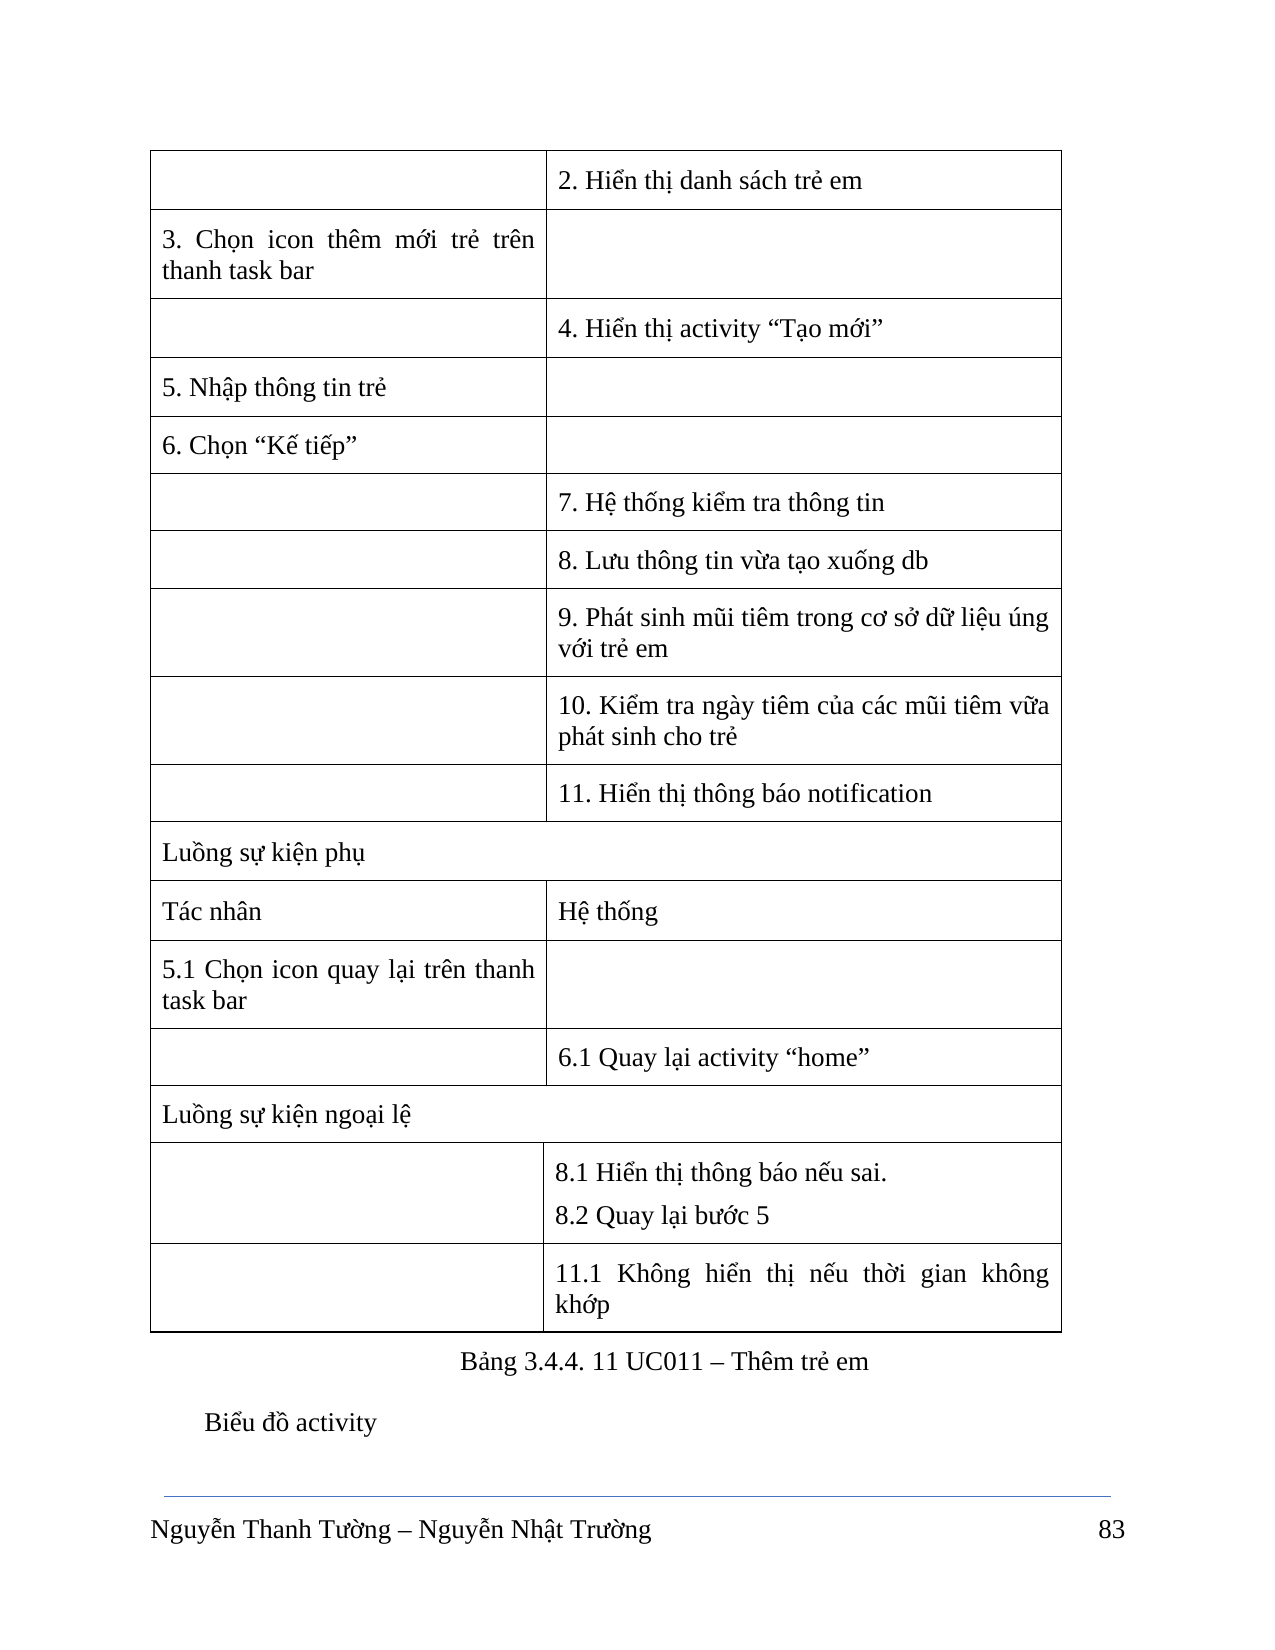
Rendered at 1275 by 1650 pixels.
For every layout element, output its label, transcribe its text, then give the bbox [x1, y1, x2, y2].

table_cell [547, 941, 1061, 1028]
text Biểu đồ activity [150, 1406, 1125, 1437]
table_cell 8.1 Hiển thị thông báo nếu sai. 8.2 Quay lại bước 5 [544, 1143, 1061, 1243]
table_cell 4. Hiển thị activity “Tạo mới” [547, 299, 1061, 357]
table_cell [151, 151, 546, 209]
table_cell 11.1 Không hiển thị nếu thời gian không khớp [544, 1244, 1061, 1331]
table_cell Luồng sự kiện ngoại lệ [151, 1086, 1061, 1142]
table_cell 2. Hiển thị danh sách trẻ em [547, 151, 1061, 209]
table_cell Luồng sự kiện phụ [151, 822, 1061, 880]
table_cell 11. Hiển thị thông báo notification [547, 765, 1061, 821]
table_cell 5. Nhập thông tin trẻ [151, 358, 546, 416]
table_cell [151, 1029, 546, 1085]
table_cell 5.1 Chọn icon quay lại trên thanh task bar [151, 941, 546, 1028]
table_cell [151, 474, 546, 530]
table_cell Hệ thống [547, 881, 1061, 939]
table_cell [151, 589, 546, 676]
table_cell 6.1 Quay lại activity “home” [547, 1029, 1061, 1085]
table_cell 3. Chọn icon thêm mới trẻ trên thanh task bar [151, 210, 546, 297]
table_cell 8. Lưu thông tin vừa tạo xuống db [547, 531, 1061, 587]
table_cell 9. Phát sinh mũi tiêm trong cơ sở dữ liệu úng với trẻ em [547, 589, 1061, 676]
table_cell [151, 677, 546, 764]
table_cell [547, 210, 1061, 297]
table_cell 7. Hệ thống kiểm tra thông tin [547, 474, 1061, 530]
table_cell [547, 417, 1061, 473]
table_cell [151, 1143, 543, 1243]
table_cell Tác nhân [151, 881, 546, 939]
table_cell 10. Kiểm tra ngày tiêm của các mũi tiêm vữa phát sinh cho trẻ [547, 677, 1061, 764]
table_cell 6. Chọn “Kế tiếp” [151, 417, 546, 473]
table_cell [151, 765, 546, 821]
table_cell [151, 299, 546, 357]
table_cell [547, 358, 1061, 416]
table_cell [151, 1244, 543, 1331]
table_cell [151, 531, 546, 587]
